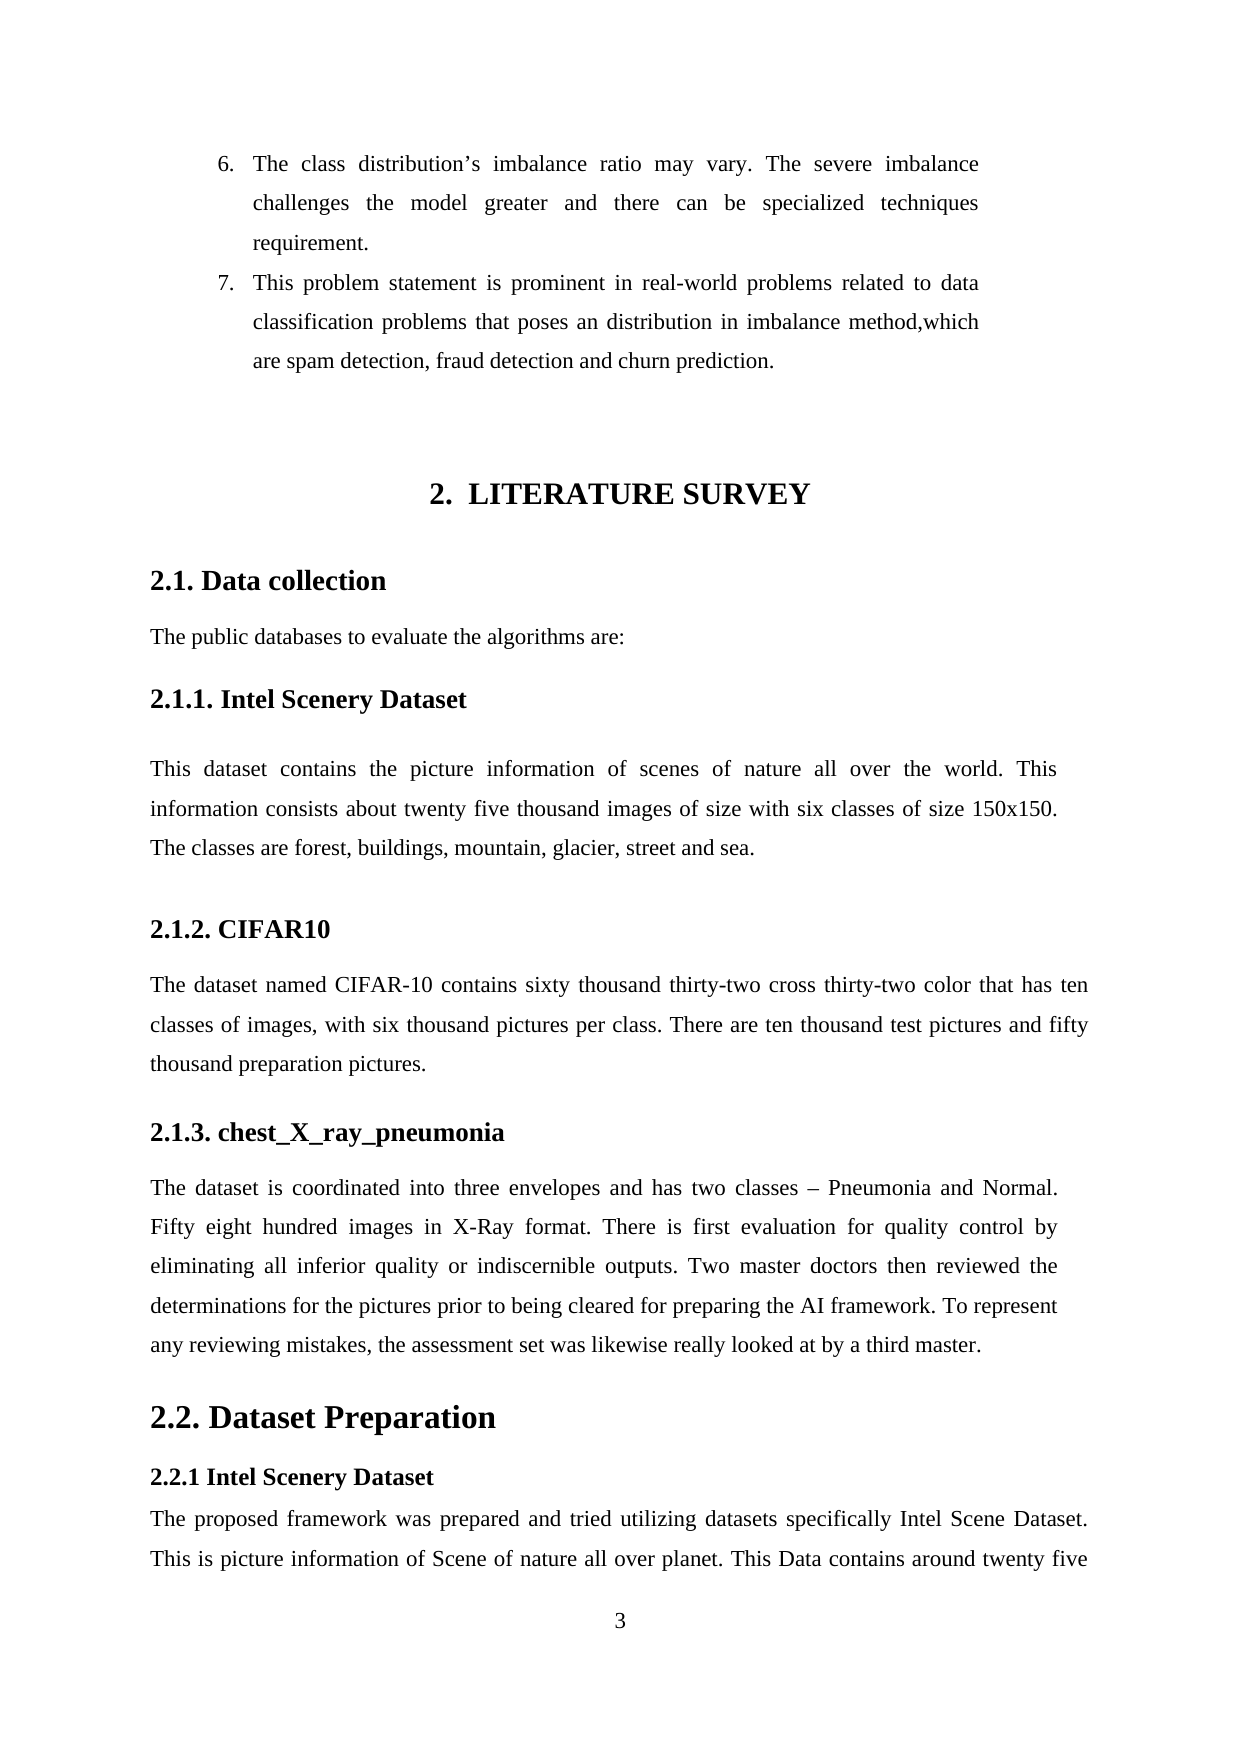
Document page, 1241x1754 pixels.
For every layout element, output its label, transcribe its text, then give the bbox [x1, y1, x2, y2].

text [150, 1505, 1090, 1571]
text This dataset contains the picture information of scenes of nature all over the world. This information consists about twenty five thousand images of size with six classes of size 150x150. The classes are forest, buildings, mountain, glacier, street and sea. [150, 755, 1059, 860]
text 2.2.1 Intel Scenery Dataset [150, 1462, 1090, 1491]
text 2.2. Dataset Preparation [150, 1397, 1090, 1436]
list The class distribution’s imbalance ratio may vary. The severe imbalance challenges the model greater and there can be specialized techniques requirement. [217, 150, 980, 255]
text The dataset named CIFAR-10 contains sixty thousand thirty-two cross thirty-two color that has ten classes of images, with six thousand pictures per class. There are ten thousand test pictures and fifty thousand preparation pictures. [150, 971, 1090, 1076]
text 2. LITERATURE SURVEY [150, 475, 1090, 511]
text The dataset is coordinated into three envelopes and has two classes – Pneumonia and Normal. Fifty eight hundred images in X-Ray format. There is first evaluation for quality control by eliminating all inferior quality or indiscernible outputs. Two master doctors then reviewed the determinations for the pictures prior to being cleared for preparing the AI framework. To represent any reviewing mistakes, the assessment set was likewise really looked at by a third master. [150, 1173, 1059, 1358]
text 2.1.3. chest_X_ray_pneumonia [150, 1116, 1090, 1147]
text 2.1. Data collection [150, 563, 1090, 597]
text 2.1.1. Intel Scenery Dataset [150, 682, 1090, 714]
text The public databases to evaluate the algorithms are: [150, 623, 1090, 650]
text 2.1.2. CIFAR10 [150, 914, 1090, 945]
list This problem statement is prominent in real-world problems related to data classification problems that poses an distribution in imbalance method,which are spam detection, fraud detection and churn prediction. [217, 268, 980, 374]
